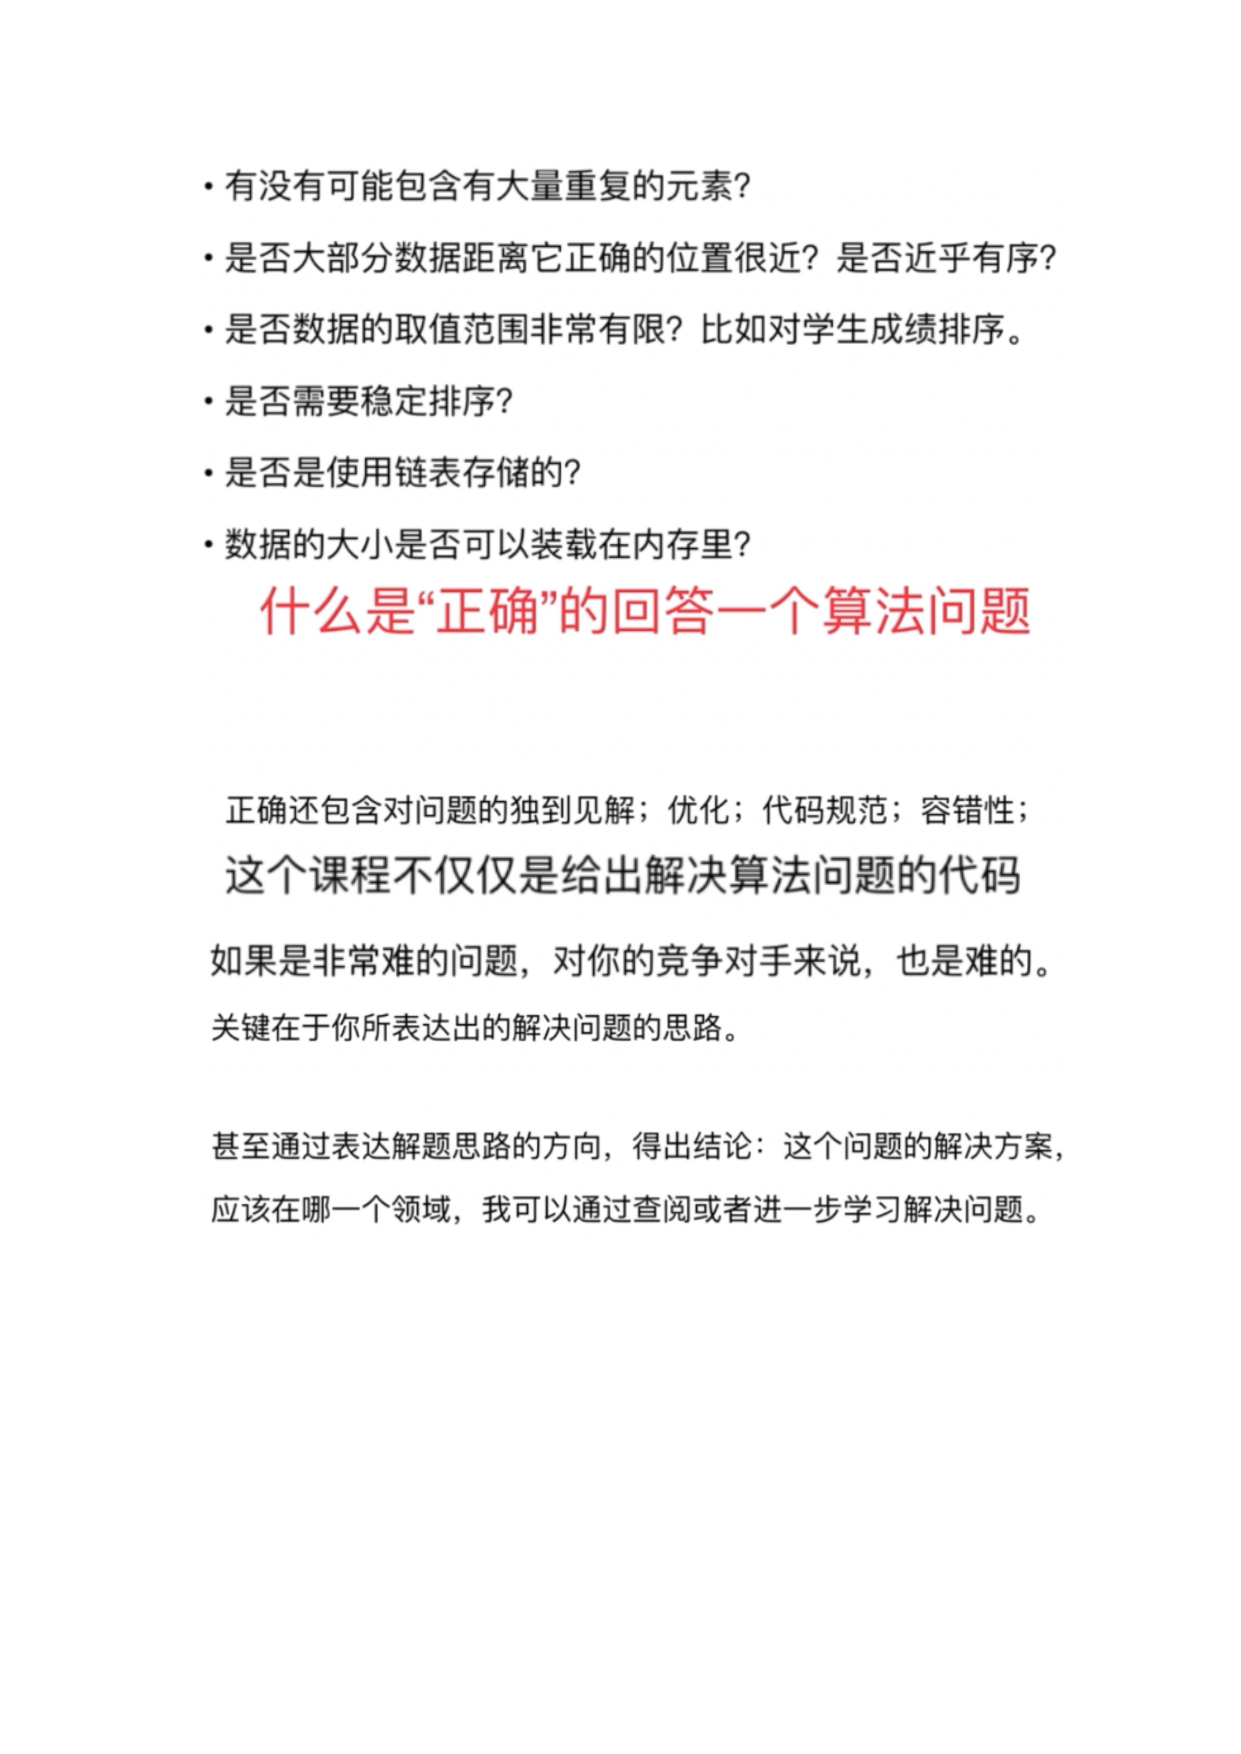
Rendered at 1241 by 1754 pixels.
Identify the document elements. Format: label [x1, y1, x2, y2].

picture [202, 584, 1067, 840]
picture [202, 844, 1034, 923]
picture [202, 1007, 1067, 1239]
picture [202, 942, 1067, 991]
picture [202, 162, 1067, 567]
